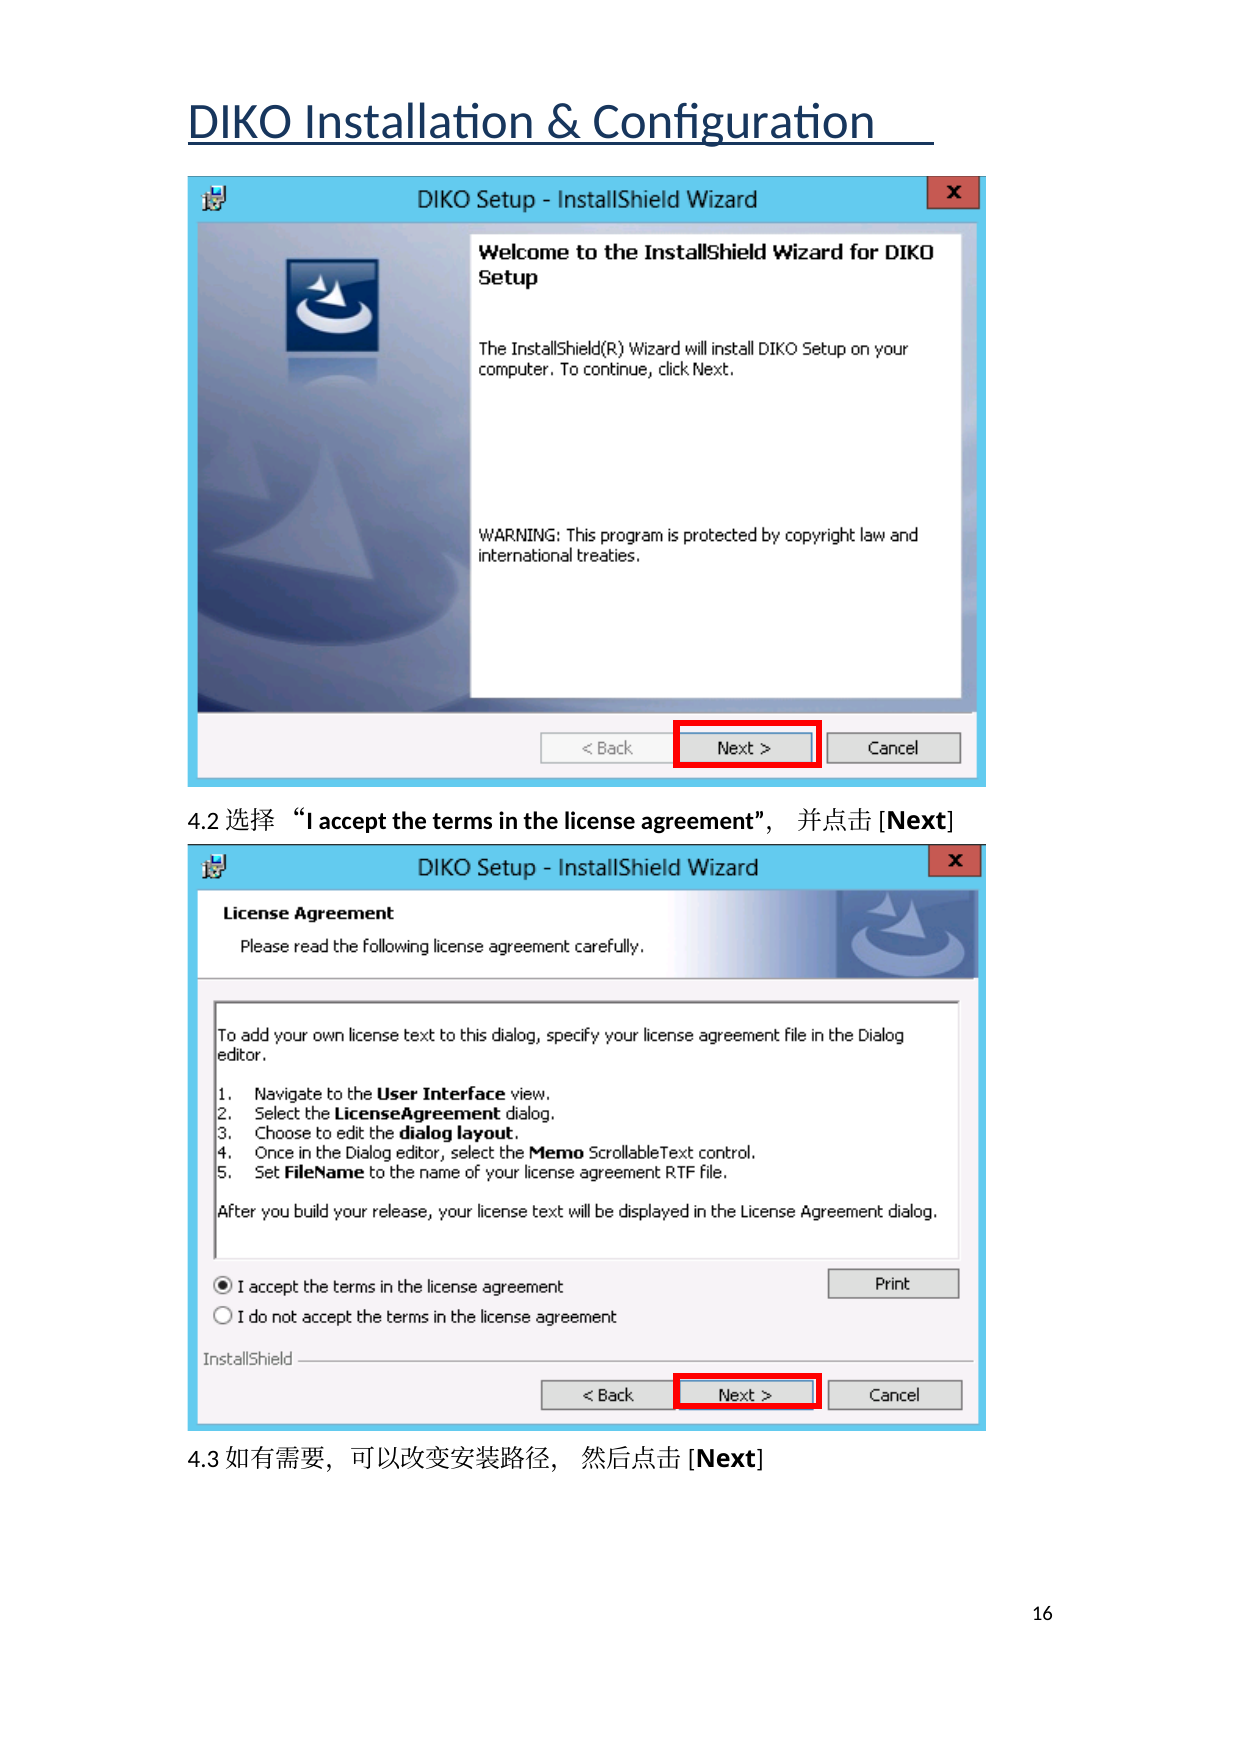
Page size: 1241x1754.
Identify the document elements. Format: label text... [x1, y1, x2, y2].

text 4.3 如有需要，可以改变安装路径， 然后点击 [Next] [187, 1438, 1053, 1475]
text 4.2 选择 “I accept the terms in the license agreement”， 并点击 [Next] [187, 800, 1053, 838]
